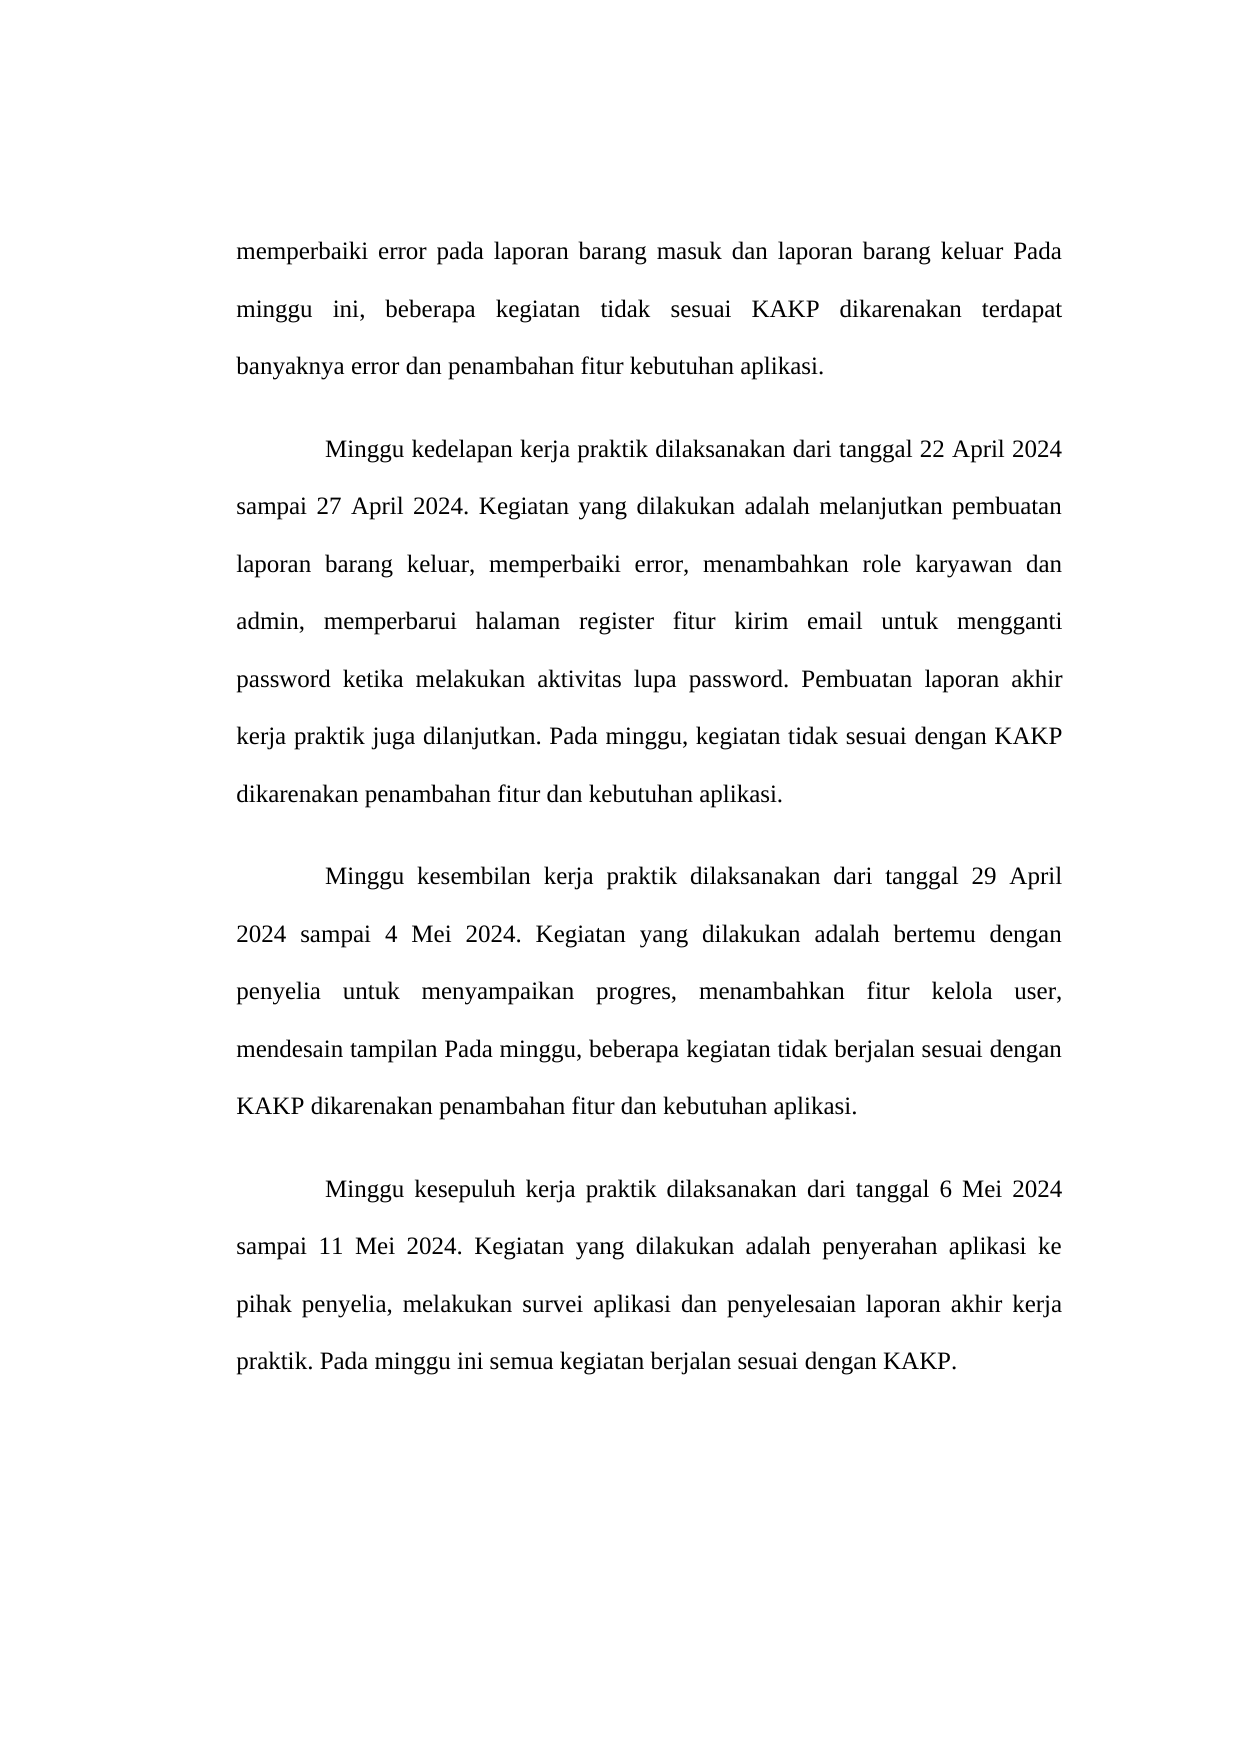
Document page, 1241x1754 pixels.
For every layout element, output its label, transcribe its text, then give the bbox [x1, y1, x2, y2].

text Minggu kesepuluh kerja praktik dilaksanakan dari tanggal 6 Mei 2024 sampai 11 Mei 2024. Kegiatan yang dilakukan adalah penyerahan aplikasi ke pihak penyelia, melakukan survei aplikasi dan penyelesaian laporan akhir kerja praktik. Pada minggu ini semua kegiatan berjalan sesuai dengan KAKP. [236, 1174, 1063, 1375]
text Minggu kedelapan kerja praktik dilaksanakan dari tanggal 22 April 2024 sampai 27 April 2024. Kegiatan yang dilakukan adalah melanjutkan pembuatan laporan barang keluar, memperbaiki error, menambahkan role karyawan dan admin, memperbarui halaman register fitur kirim email untuk mengganti password ketika melakukan aktivitas lupa password. Pembuatan laporan akhir kerja praktik juga dilanjutkan. Pada minggu, kegiatan tidak sesuai dengan KAKP dikarenakan penambahan fitur dan kebutuhan aplikasi. [236, 434, 1063, 807]
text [236, 236, 1063, 380]
text Minggu kesembilan kerja praktik dilaksanakan dari tanggal 29 April 2024 sampai 4 Mei 2024. Kegiatan yang dilakukan adalah bertemu dengan penyelia untuk menyampaikan progres, menambahkan fitur kelola user, mendesain tampilan Pada minggu, beberapa kegiatan tidak berjalan sesuai dengan KAKP dikarenakan penambahan fitur dan kebutuhan aplikasi. [236, 861, 1063, 1120]
